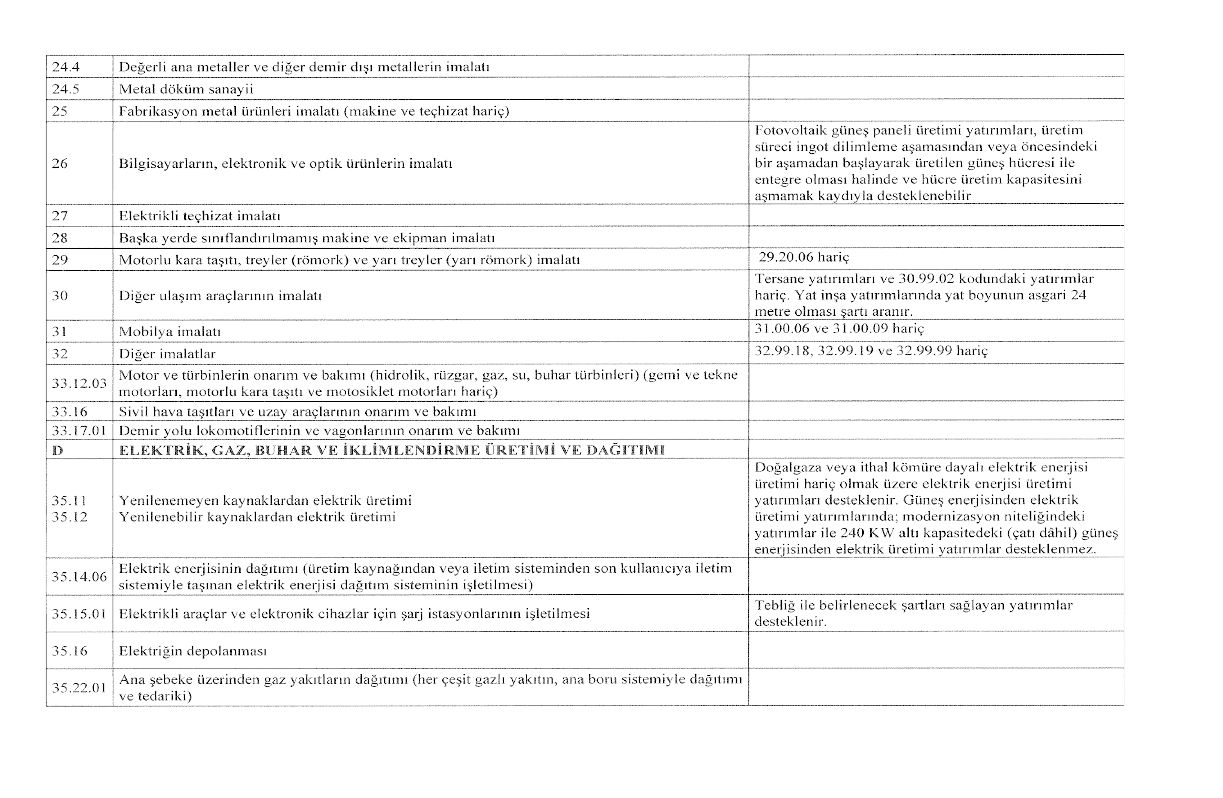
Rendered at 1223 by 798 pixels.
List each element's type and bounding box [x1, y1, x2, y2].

picture [45, 37, 1125, 707]
